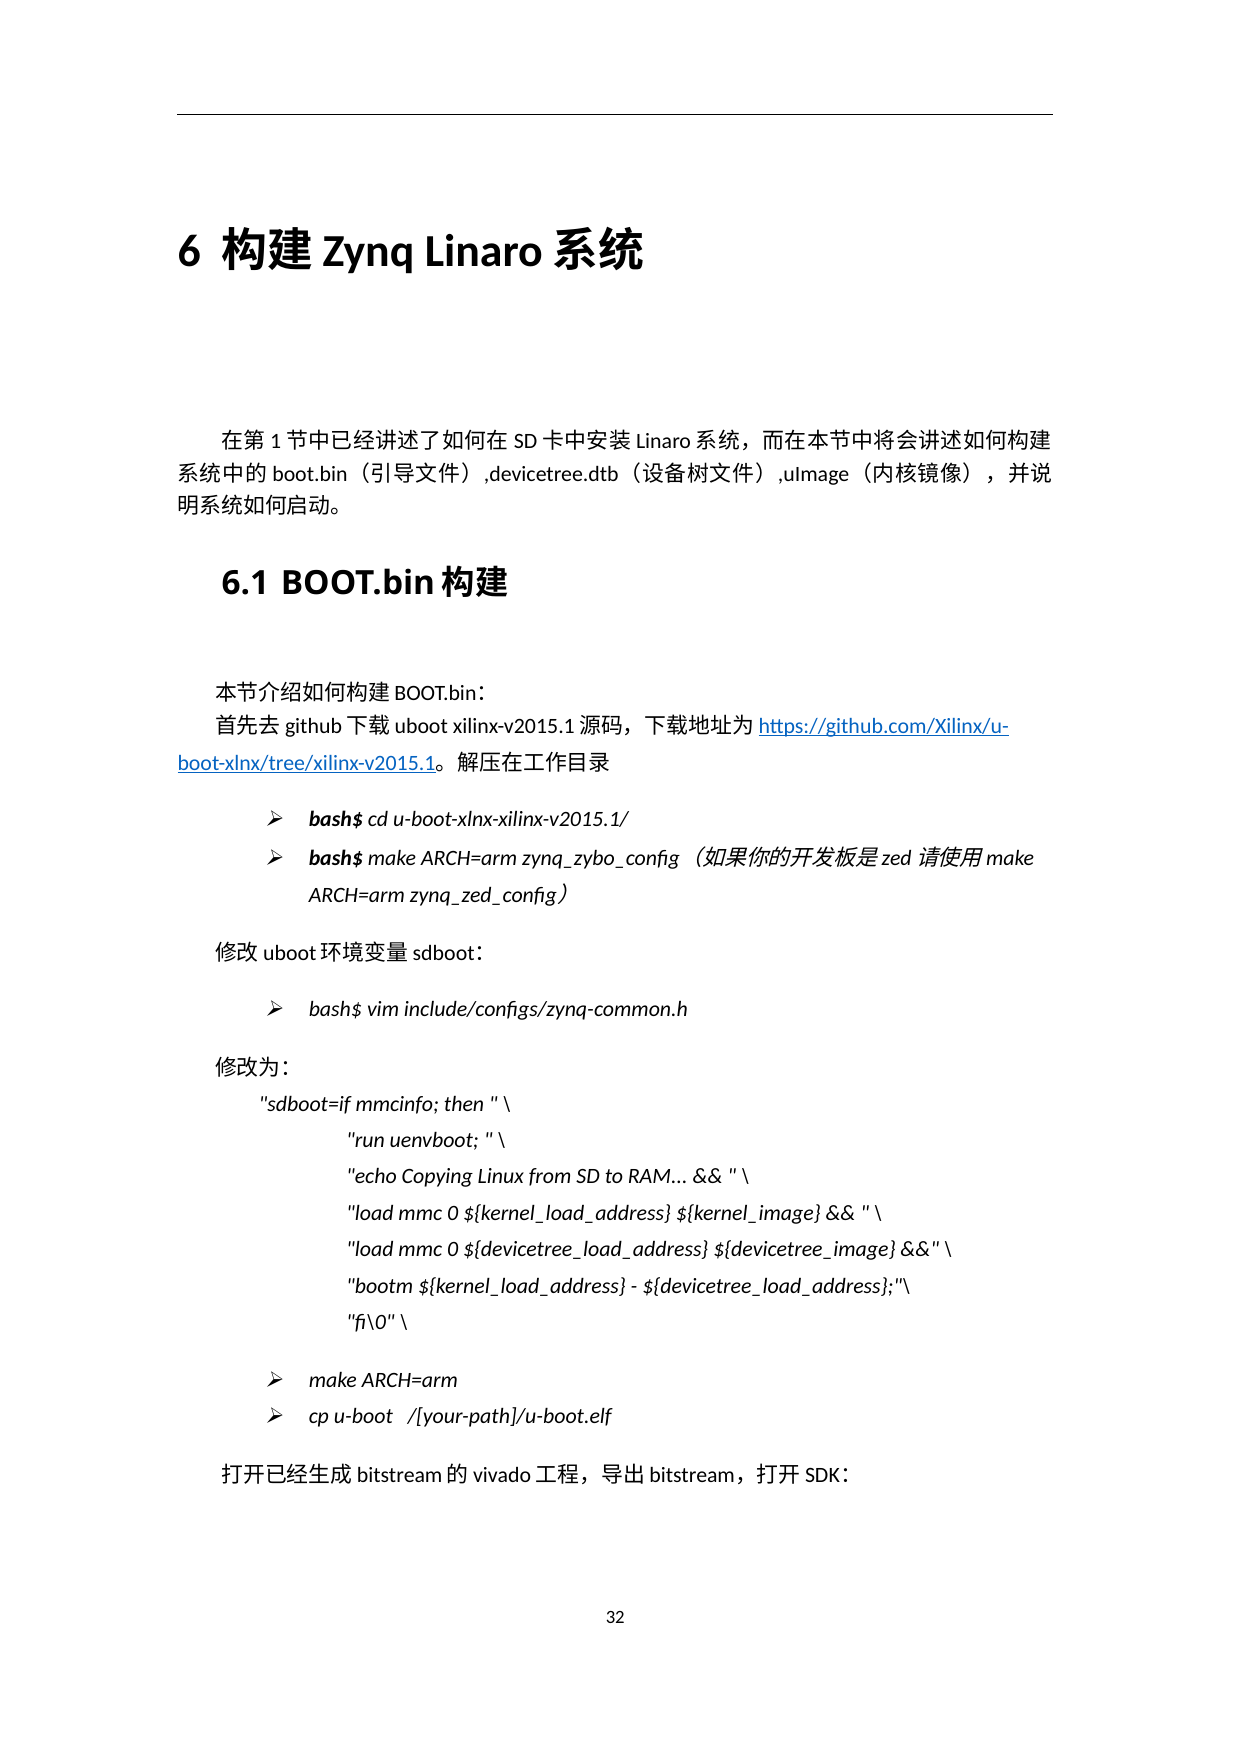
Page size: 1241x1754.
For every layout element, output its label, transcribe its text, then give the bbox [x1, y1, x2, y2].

text "bootm ${kernel_load_address} - ${devicetree_load_address};"\ [346, 1269, 1053, 1302]
list bash$ make ARCH=arm zynq_zybo_config（如果你的开发板是zed请使用make ARCH=arm zynq_zed_config） [265, 839, 1053, 909]
text "echo Copying Linux from SD to RAM... && " \ [346, 1160, 1053, 1192]
text 本节介绍如何构建BOOT.bin： [177, 675, 1053, 707]
list bash$ cd u-boot-xlnx-xilinx-v2015.1/ [265, 803, 1053, 835]
text "sdboot=if mmcinfo; then " \ [258, 1087, 1053, 1119]
list make ARCH=arm [265, 1363, 1053, 1395]
list bash$ vim include/configs/zynq-common.h [265, 992, 1053, 1025]
text "load mmc 0 ${kernel_load_address} ${kernel_image} && " \ [346, 1196, 1053, 1229]
text 在第1节中已经讲述了如何在SD卡中安装Linaro系统，而在本节中将会讲述如何构建系统中的boot.bin（引导文件）,devicetree.dtb（设备树文件）,uImage（内核镜像），并说明系统如何启动。 [177, 423, 1053, 520]
subtitle 构建Zynq Linaro系统 [177, 197, 1053, 295]
text "fi\0" \ [346, 1306, 1053, 1338]
subtitle BOOT.bin构建 [221, 547, 1053, 612]
text 打开已经生成bitstream的vivado工程，导出bitstream，打开SDK： [177, 1457, 1053, 1489]
text "load mmc 0 ${devicetree_load_address} ${devicetree_image} &&" \ [346, 1233, 1053, 1265]
text 修改uboot环境变量sdboot： [177, 934, 1053, 967]
text 修改为： [177, 1050, 1053, 1082]
list cp u-boot /[your-path]/u-boot.elf [265, 1399, 1053, 1432]
text "run uenvboot; " \ [346, 1123, 1053, 1156]
text 首先去github下载uboot xilinx-v2015.1源码，下载地址为https://github.com/Xilinx/u-boot-xlnx/tree/xilinx-v2015.1。解压在工作目录 [177, 707, 1053, 777]
